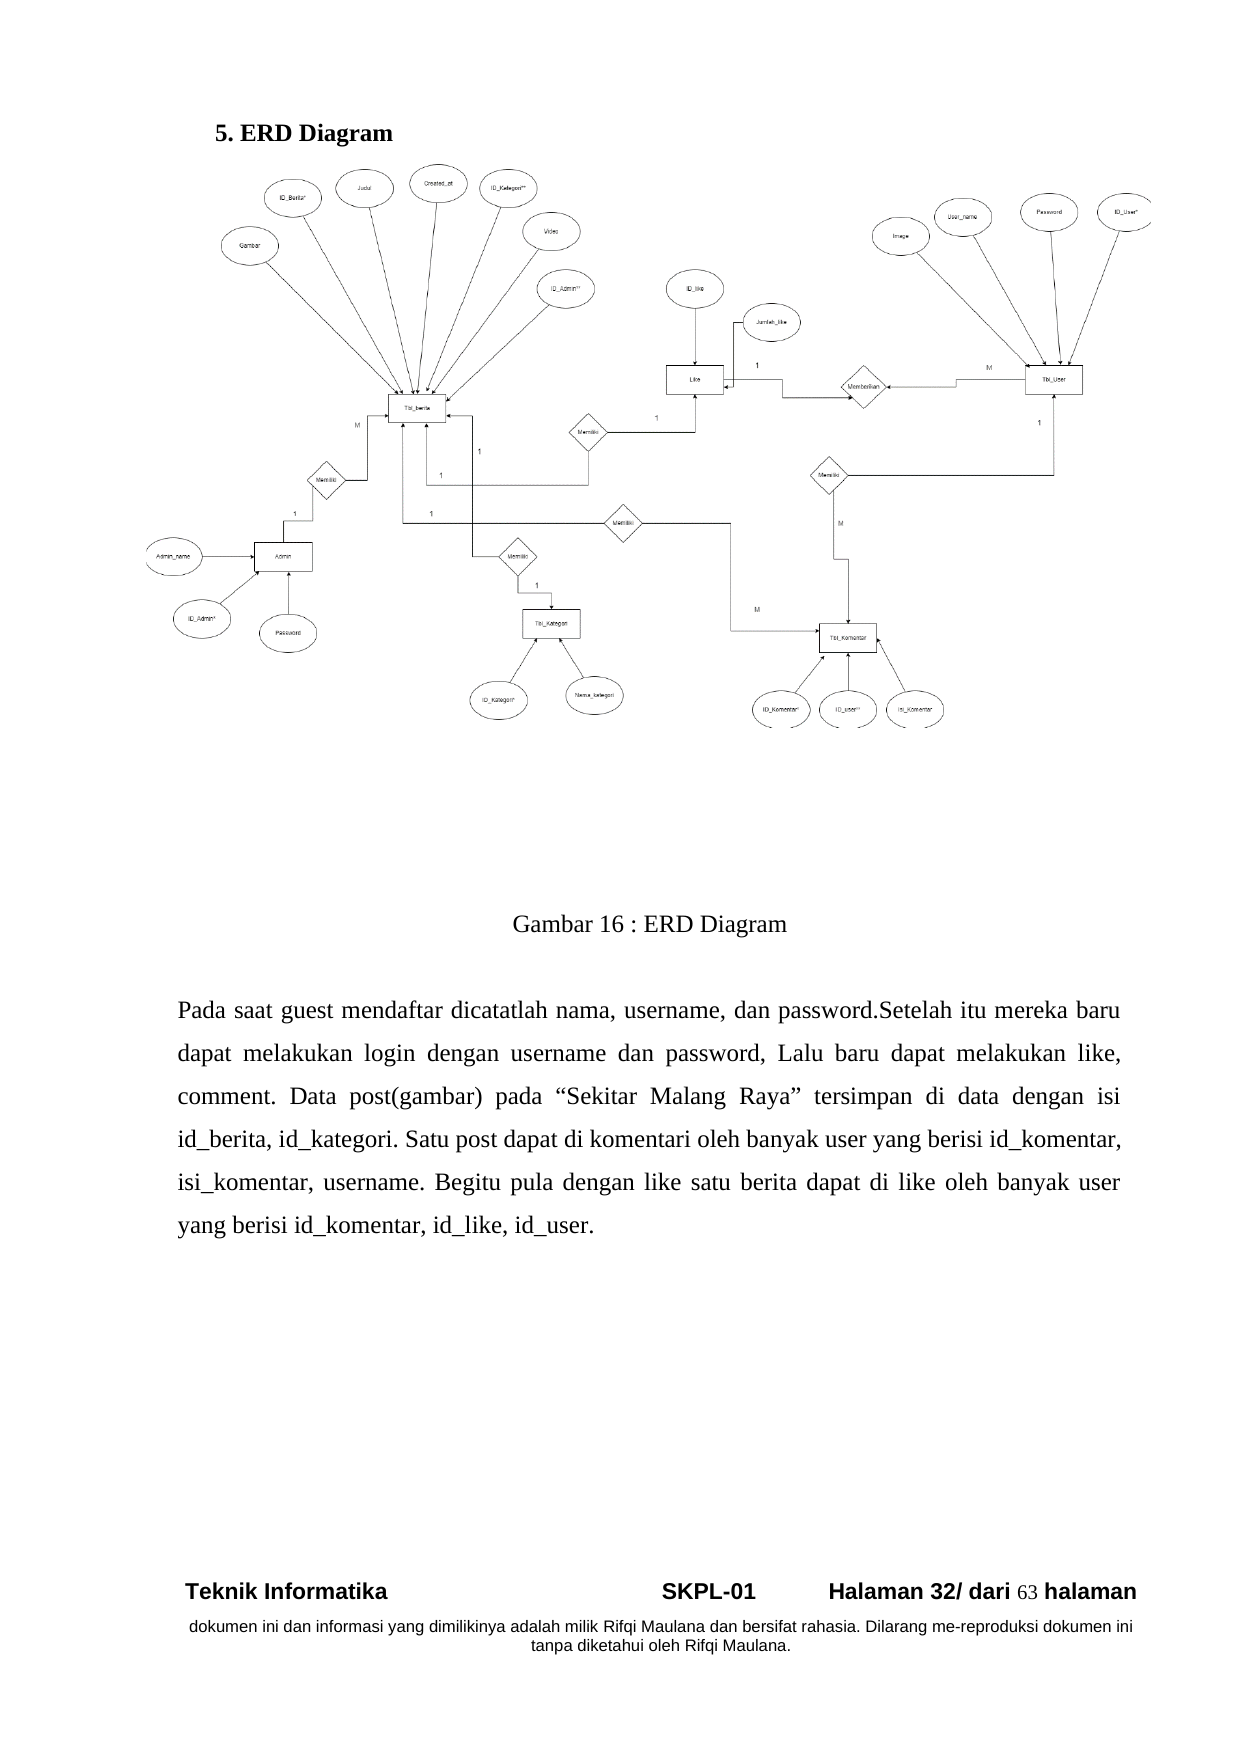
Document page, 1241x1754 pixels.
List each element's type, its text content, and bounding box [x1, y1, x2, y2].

text 5. ERD Diagram [215, 118, 1122, 147]
picture [144, 164, 1151, 727]
text Pada saat guest mendaftar dicatatlah nama, username, dan password.Setelah itu mereka baru dapat melakukan login dengan username dan password, Lalu baru dapat melakukan like, comment. Data post(gambar) pada “Sekitar Malang Raya” tersimpan di data dengan isi id_berita, id_kategori. Satu post dapat di komentari oleh banyak user yang berisi id_komentar, isi_komentar, username. Begitu pula dengan like satu berita dapat di like oleh banyak user yang berisi id_komentar, id_like, id_user. [177, 995, 1122, 1239]
text Gambar 16 : ERD Diagram [177, 909, 1122, 937]
